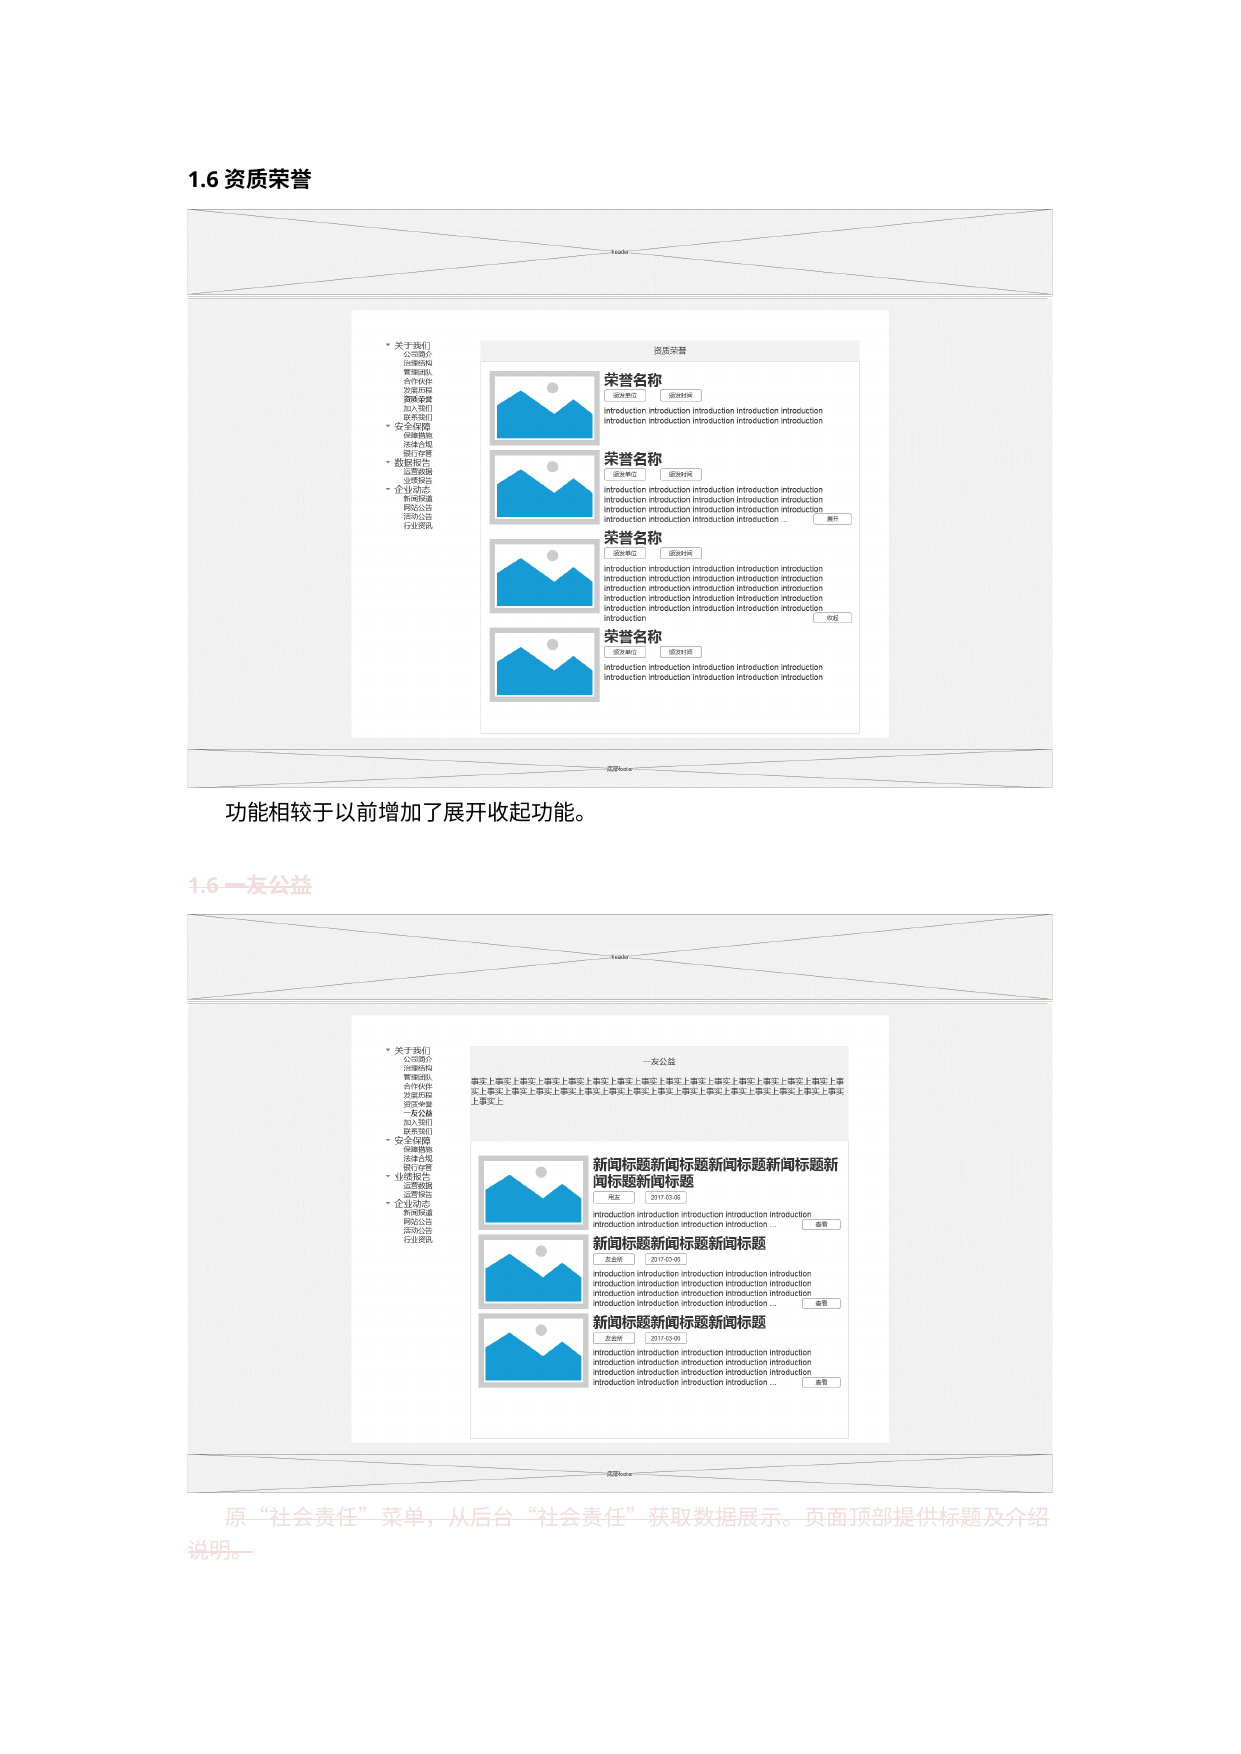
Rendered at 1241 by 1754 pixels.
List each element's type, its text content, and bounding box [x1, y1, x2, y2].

picture [187, 914, 1053, 1493]
subtitle 1.6 一友公益 [187, 867, 1053, 900]
subtitle 1.6 资质荣誉 [187, 162, 1053, 194]
text 功能相较于以前增加了展开收起功能。 [187, 794, 1053, 827]
text 原“社会责任”菜单，从后台“社会责任”获取数据展示。页面顶部提供标题及介绍说明。 [187, 1500, 1053, 1565]
picture [187, 209, 1053, 788]
